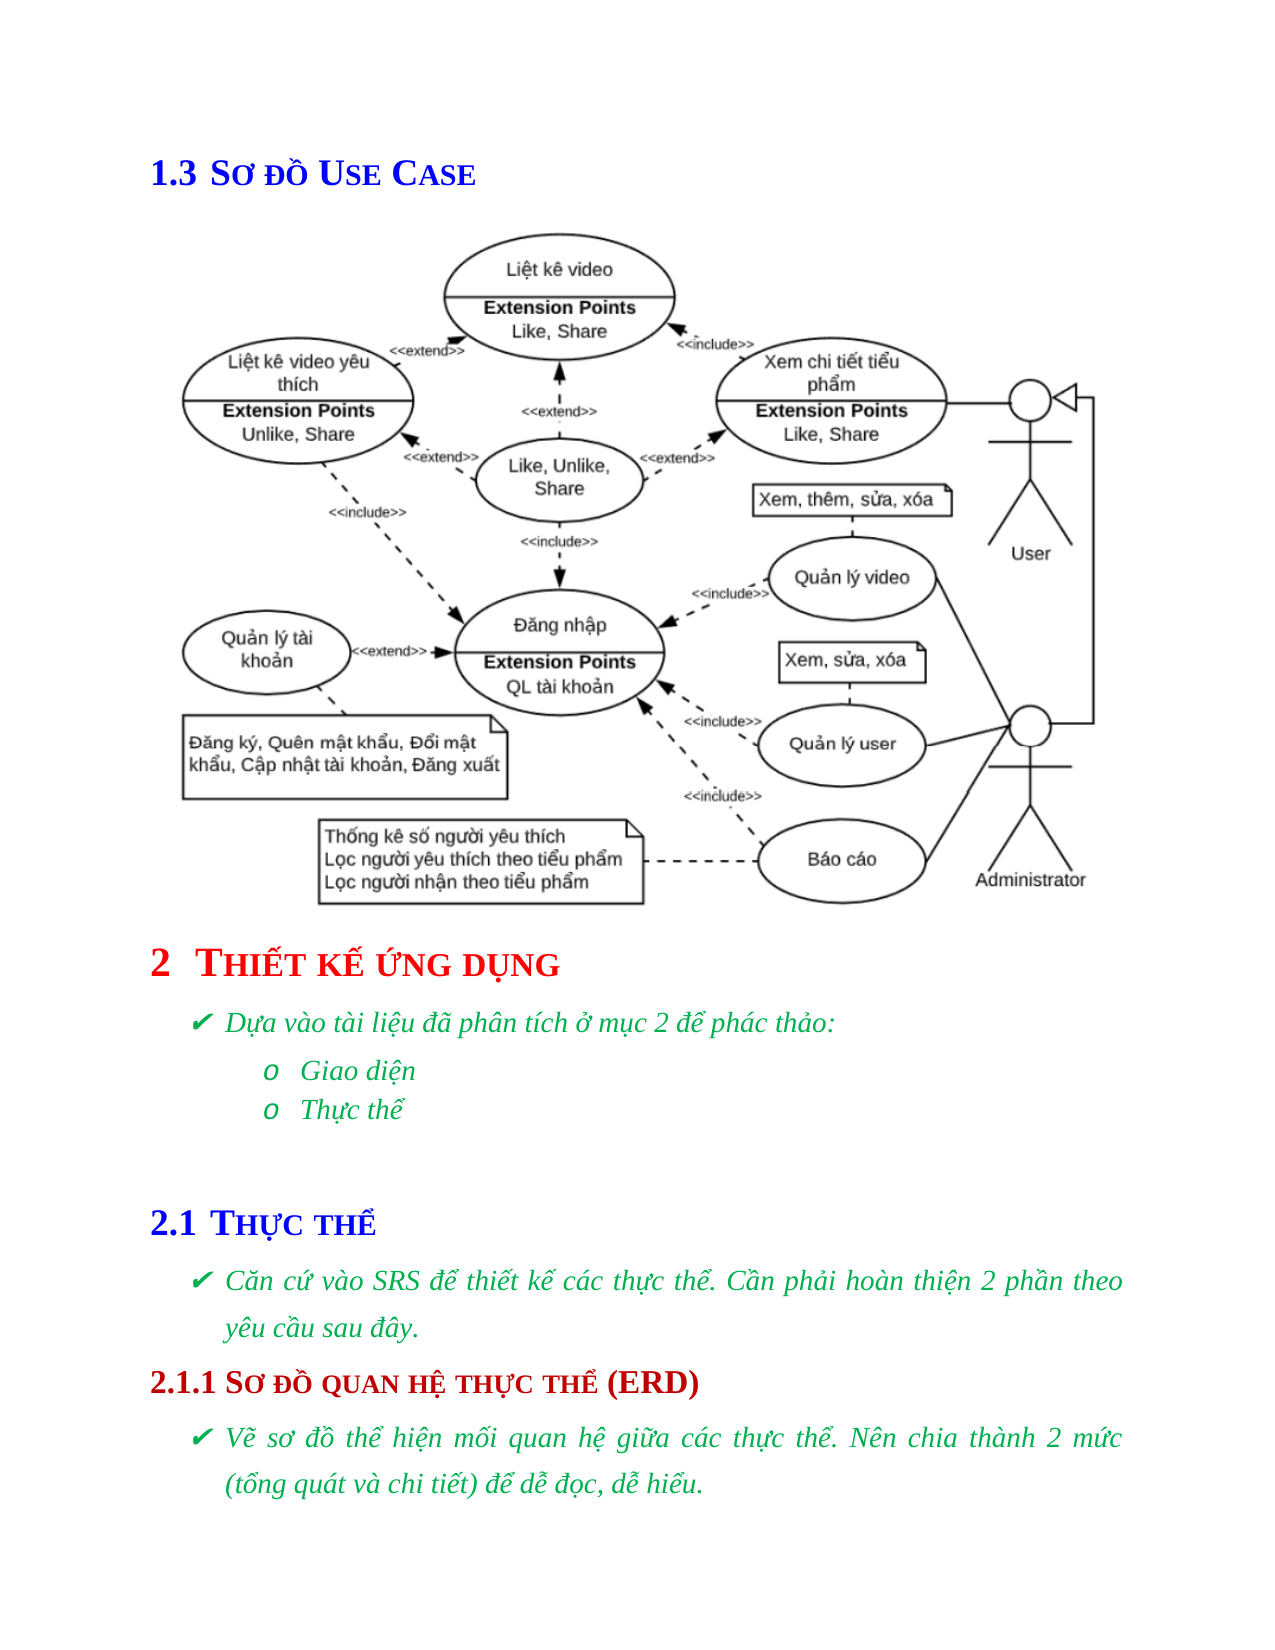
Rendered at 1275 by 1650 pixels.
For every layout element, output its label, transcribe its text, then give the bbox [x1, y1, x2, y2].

list Vẽ sơ đồ thể hiện mối quan hệ giữa các thực thể. Nên chia thành 2 mức (tổng quát và chi tiết) để dễ đọc, dễ hiểu. [187, 1404, 1125, 1500]
subtitle Sơ đồ Use Case [150, 150, 1125, 193]
list Giao diện [262, 1053, 1125, 1089]
picture [150, 232, 1125, 910]
subtitle Thực thể [150, 1201, 1125, 1244]
list Dựa vào tài liệu đã phân tích ở mục 2 để phác thảo: [187, 989, 1125, 1049]
subtitle Thiết kế ứng dụng [150, 937, 1125, 985]
list Thực thể [262, 1092, 1125, 1128]
subtitle Sơ đồ quan hệ thực thể (ERD) [150, 1362, 1125, 1401]
list Căn cứ vào SRS để thiết kế các thực thể. Cần phải hoàn thiện 2 phần theo yêu cầu sau đây. [187, 1247, 1125, 1343]
